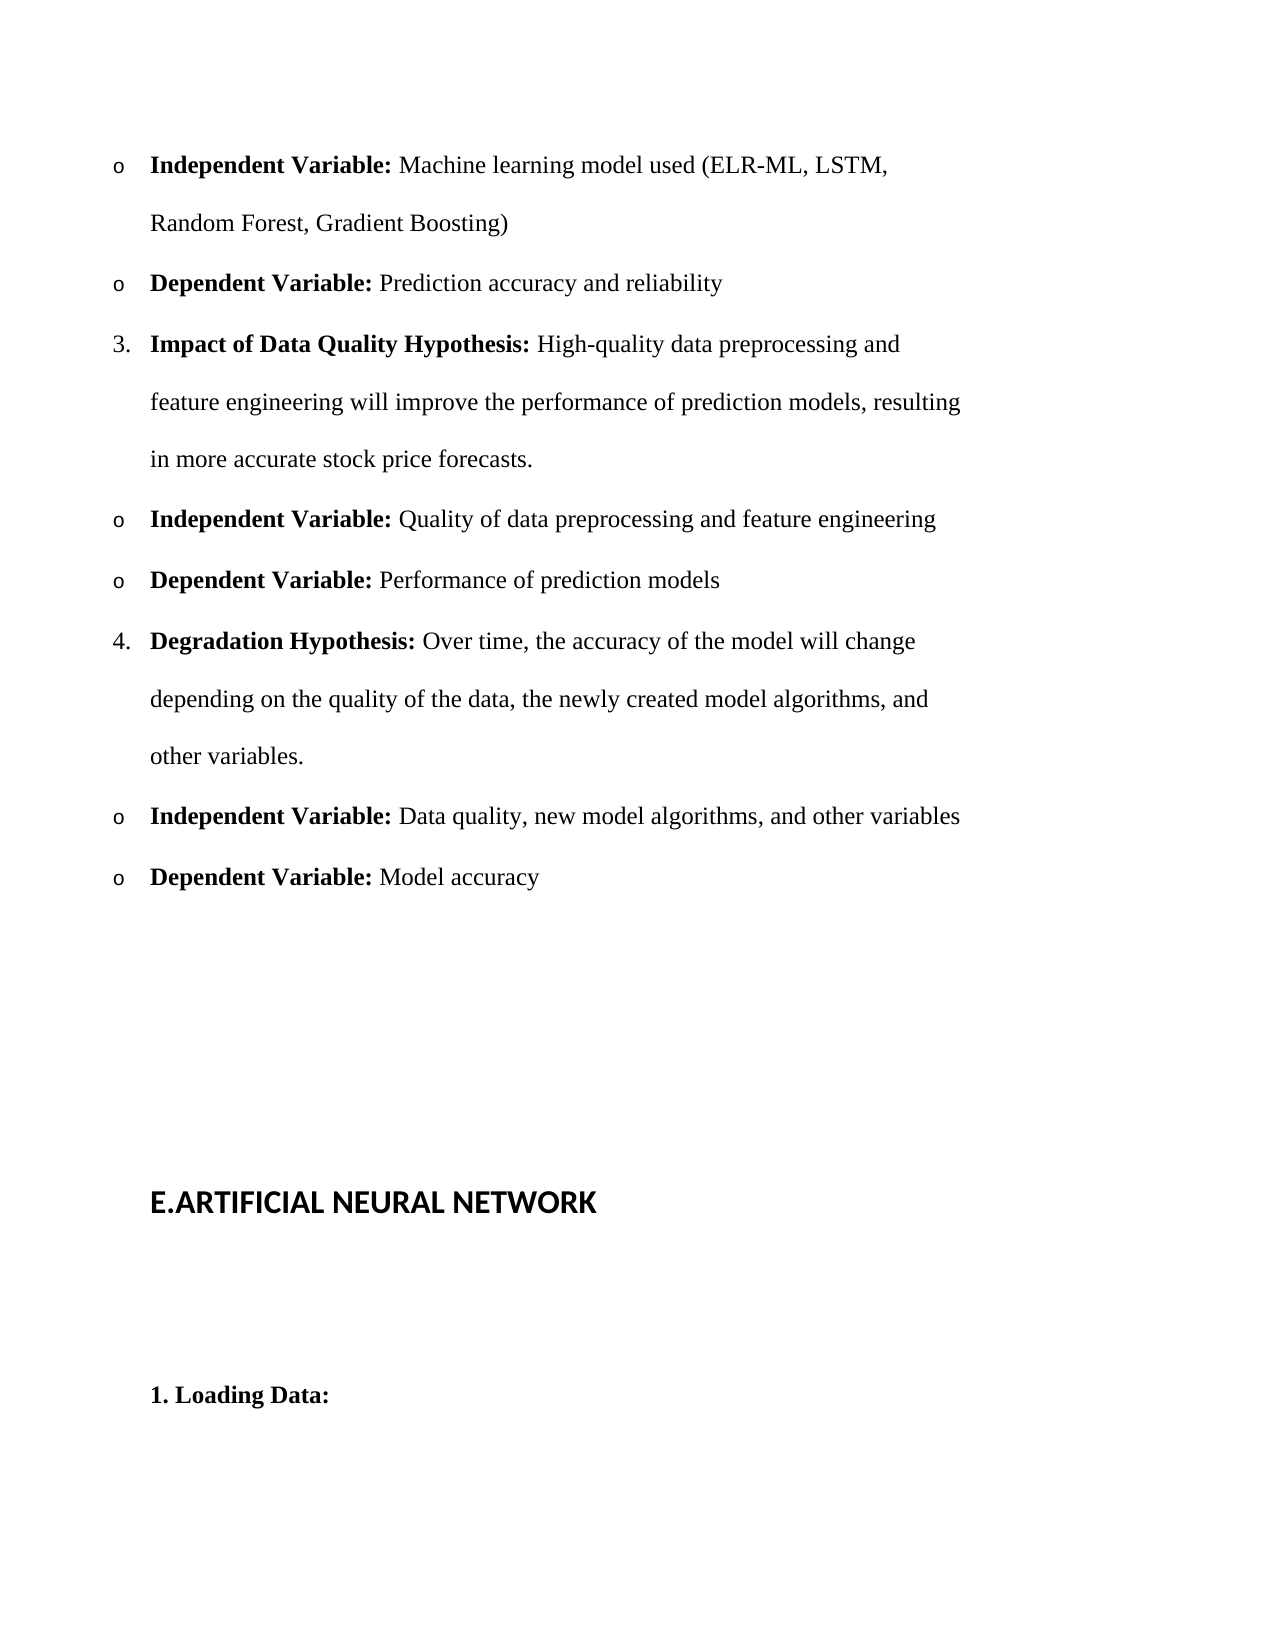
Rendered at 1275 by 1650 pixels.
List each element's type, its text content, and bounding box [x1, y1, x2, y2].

text E.ARTIFICIAL NEURAL NETWORK [150, 1181, 975, 1222]
list Dependent Variable: Performance of prediction models [112, 565, 975, 594]
list Independent Variable: Machine learning model used (ELR-ML, LSTM, Random Forest, Gradient Boosting) [112, 150, 975, 237]
list Degradation Hypothesis: Over time, the accuracy of the model will change depending on the quality of the data, the newly created model algorithms, and other variables. [112, 626, 975, 770]
text 1. Loading Data: [150, 1323, 975, 1408]
list Impact of Data Quality Hypothesis: High-quality data preprocessing and feature engineering will improve the performance of prediction models, resulting in more accurate stock price forecasts. [112, 329, 975, 473]
list Independent Variable: Data quality, new model algorithms, and other variables [112, 801, 975, 830]
list Dependent Variable: Prediction accuracy and reliability [112, 268, 975, 297]
list Dependent Variable: Model accuracy [112, 862, 975, 892]
list Independent Variable: Quality of data preprocessing and feature engineering [112, 504, 975, 533]
